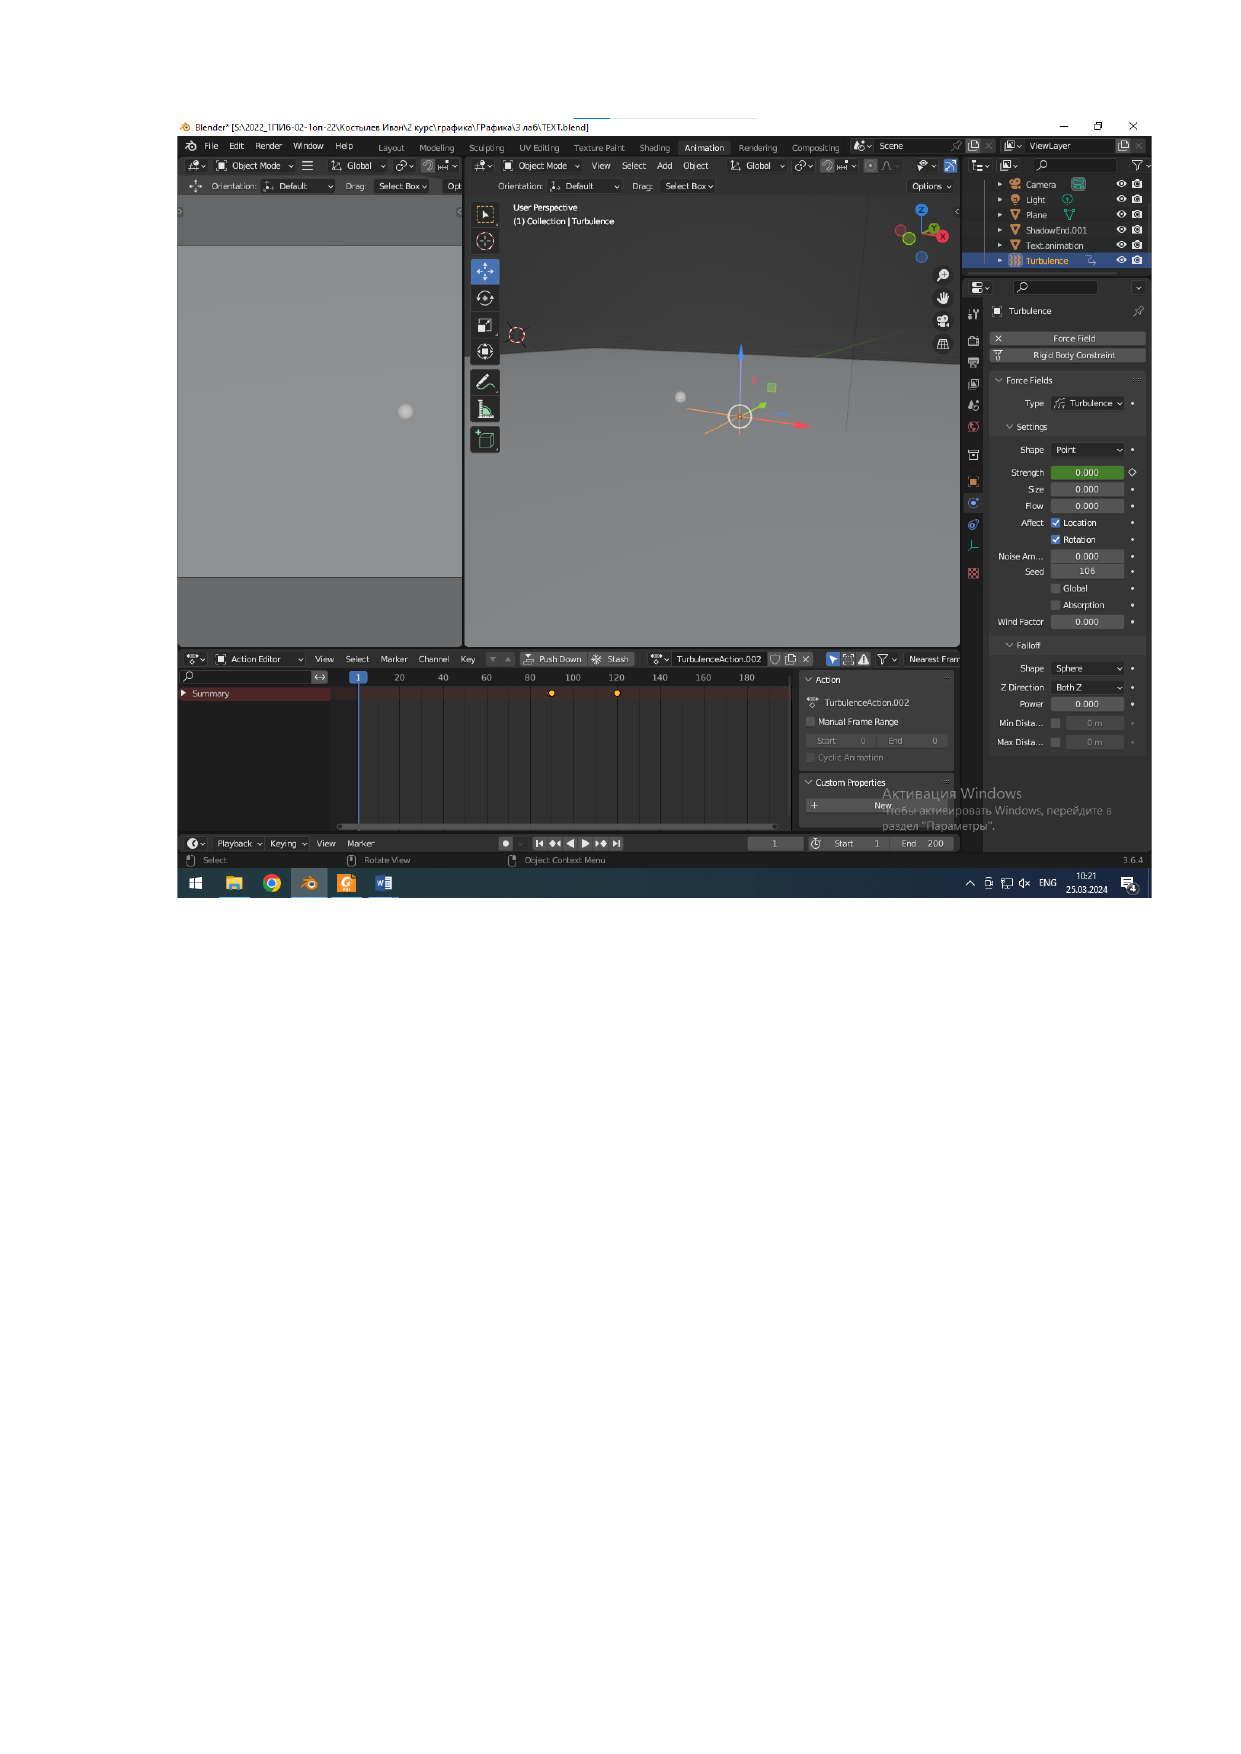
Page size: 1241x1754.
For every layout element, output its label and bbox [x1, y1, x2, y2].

picture [177, 118, 1152, 898]
